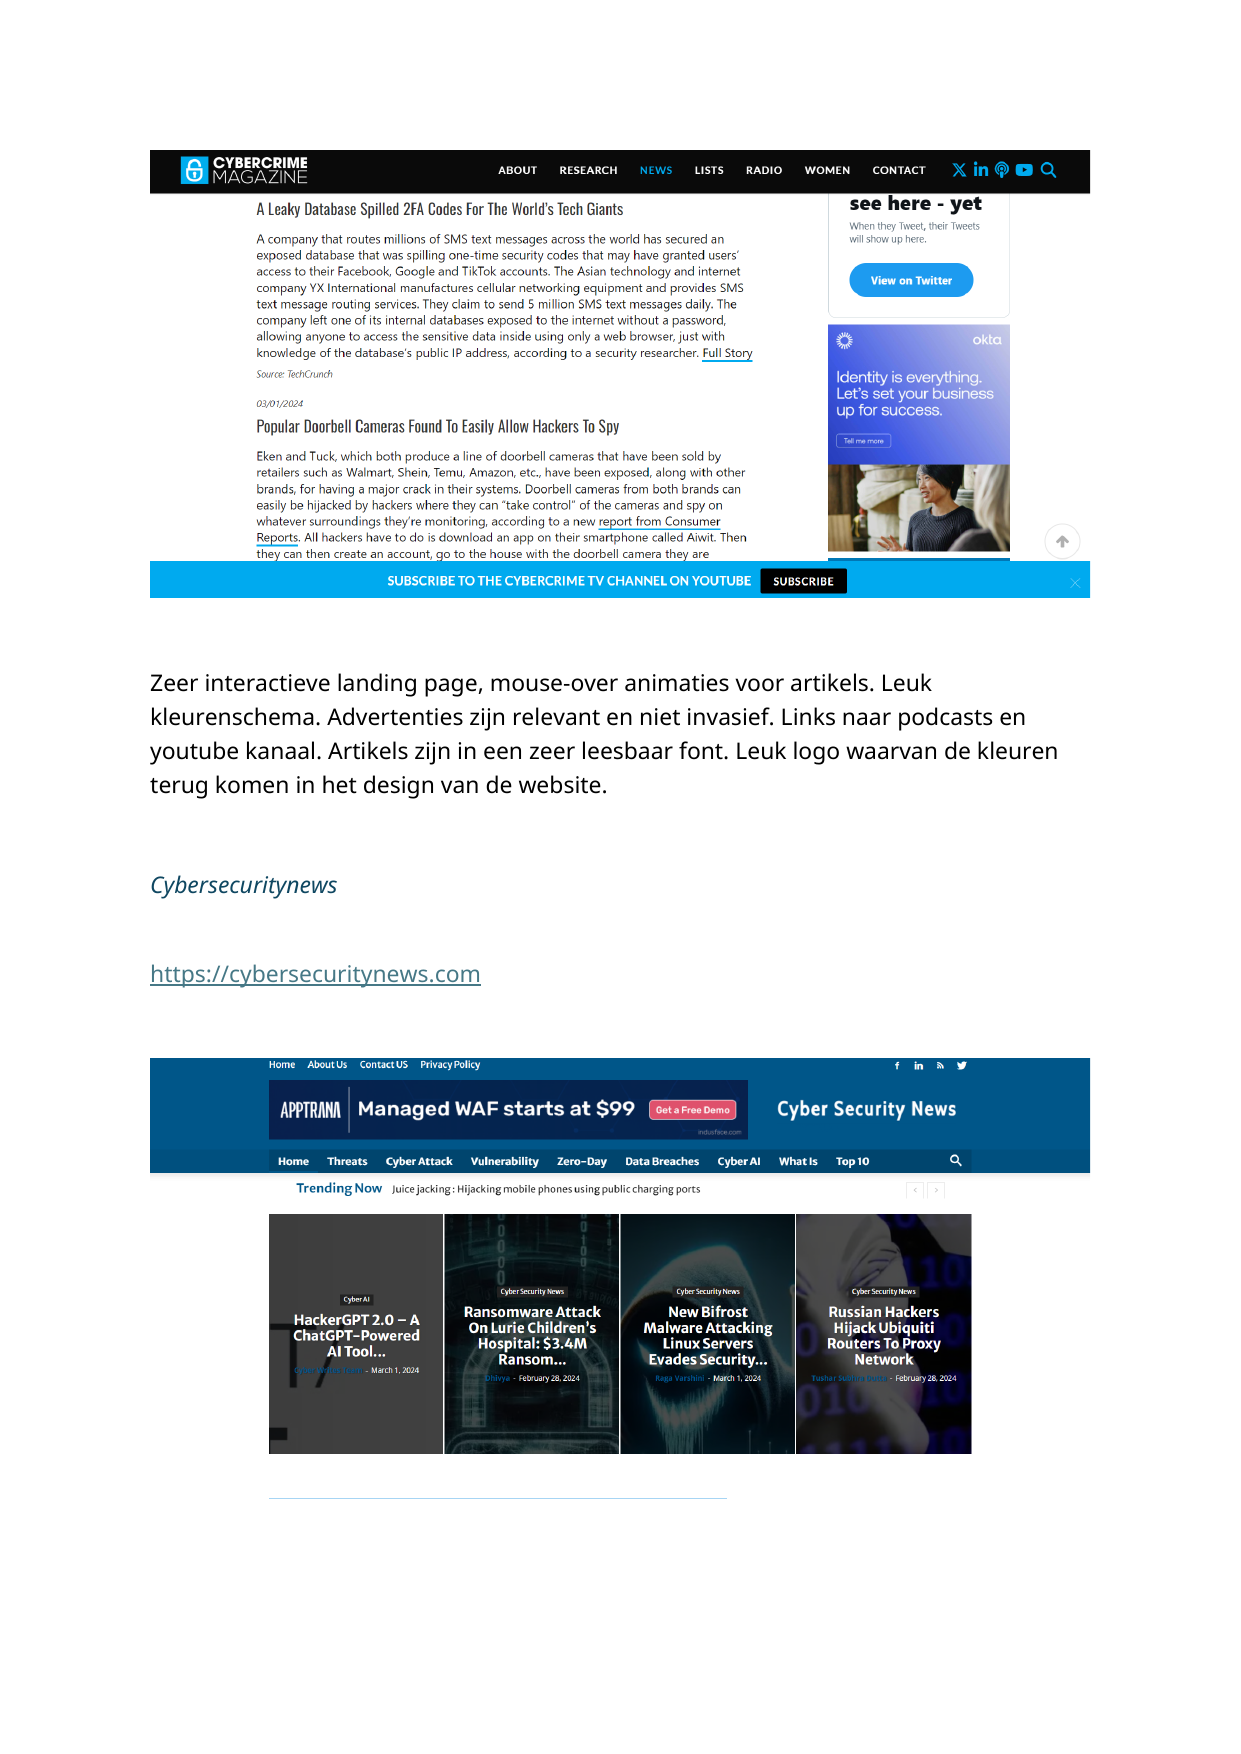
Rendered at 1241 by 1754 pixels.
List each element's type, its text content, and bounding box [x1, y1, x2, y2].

picture [496, 577, 501, 585]
subtitle Cybersecuritynews [150, 869, 1090, 901]
picture [734, 577, 741, 585]
picture [150, 1058, 1091, 1507]
picture [762, 570, 846, 592]
picture [742, 577, 750, 585]
text https://cybersecuritynews.com [150, 958, 1090, 989]
text Zeer interactieve landing page, mouse-over animaties voor artikels. Leuk kleurenschema. Advertenties zijn relevant en niet invasief. Links naar podcasts en youtube kanaal. Artikels zijn in een zeer leesbaar font. Leuk logo waarvan de kleuren terug komen in het design van de website. [150, 667, 1090, 800]
picture [528, 577, 536, 585]
picture [446, 577, 454, 585]
picture [678, 577, 684, 585]
picture [579, 577, 584, 585]
picture [150, 150, 1091, 560]
